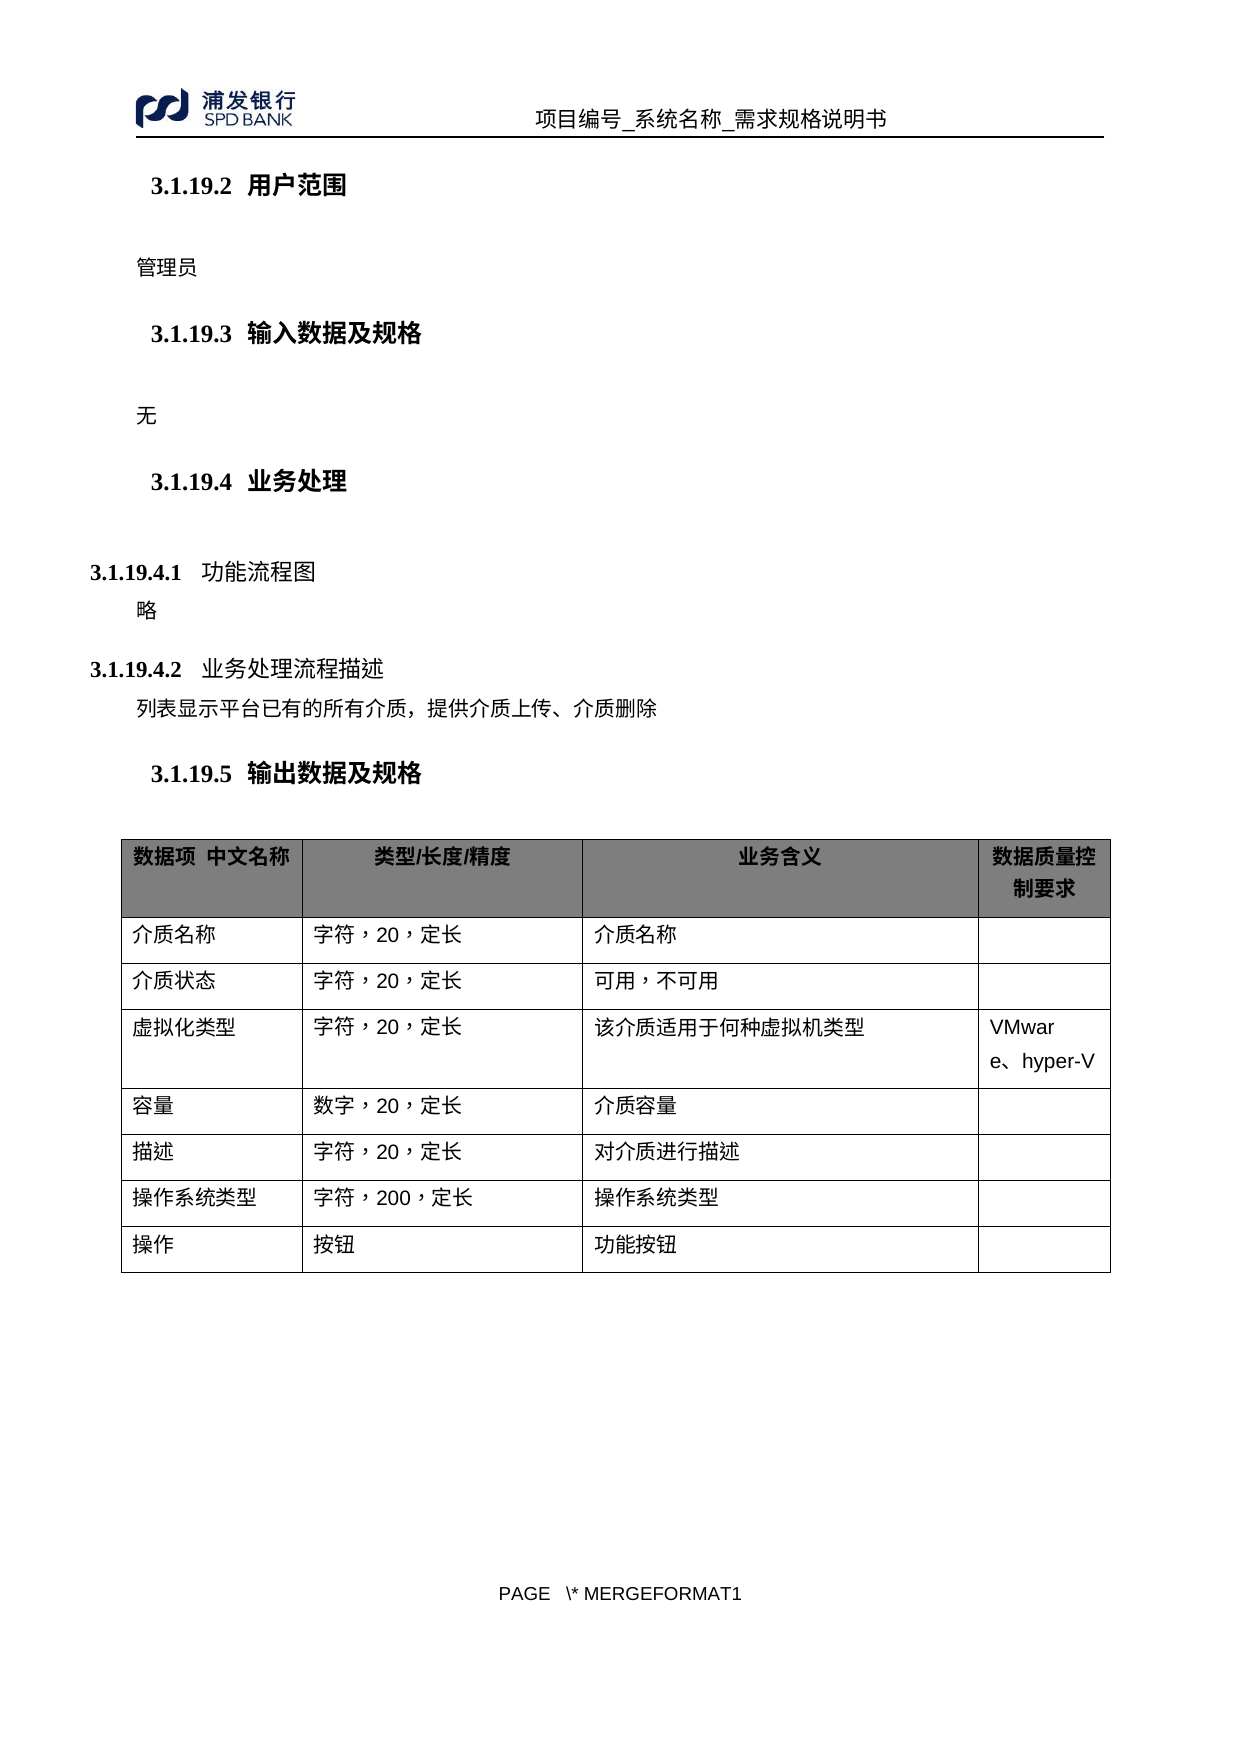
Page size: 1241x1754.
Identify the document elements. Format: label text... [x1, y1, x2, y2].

text 列表显示平台已有的所有介质，提供介质上传、介质删除 [136, 691, 1104, 723]
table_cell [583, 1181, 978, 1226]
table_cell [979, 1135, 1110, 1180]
subtitle 功能流程图 [90, 556, 1104, 588]
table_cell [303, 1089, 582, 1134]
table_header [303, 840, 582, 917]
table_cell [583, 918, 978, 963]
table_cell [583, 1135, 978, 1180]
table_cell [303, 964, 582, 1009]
text 略 [136, 594, 1104, 627]
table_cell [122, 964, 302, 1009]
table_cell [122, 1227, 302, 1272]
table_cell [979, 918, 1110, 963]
subtitle 输入数据及规格 [151, 299, 1104, 364]
subtitle 业务处理流程描述 [90, 652, 1104, 684]
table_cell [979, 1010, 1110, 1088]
picture [135, 88, 296, 128]
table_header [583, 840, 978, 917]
text 管理员 [136, 251, 1104, 283]
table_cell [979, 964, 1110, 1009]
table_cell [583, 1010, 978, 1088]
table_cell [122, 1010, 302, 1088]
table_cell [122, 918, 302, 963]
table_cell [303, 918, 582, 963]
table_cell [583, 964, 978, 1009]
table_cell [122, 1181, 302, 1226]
subtitle 业务处理 [151, 447, 1104, 512]
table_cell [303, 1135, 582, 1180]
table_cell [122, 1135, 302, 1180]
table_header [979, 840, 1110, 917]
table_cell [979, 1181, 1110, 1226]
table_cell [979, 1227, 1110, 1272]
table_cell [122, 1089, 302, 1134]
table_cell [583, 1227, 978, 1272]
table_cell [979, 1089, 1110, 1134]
subtitle 输出数据及规格 [151, 739, 1104, 804]
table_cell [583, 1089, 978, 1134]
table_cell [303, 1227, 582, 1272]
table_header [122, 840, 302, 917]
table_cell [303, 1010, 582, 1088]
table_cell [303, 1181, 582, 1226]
text 无 [136, 399, 1104, 431]
subtitle 用户范围 [151, 151, 1104, 216]
